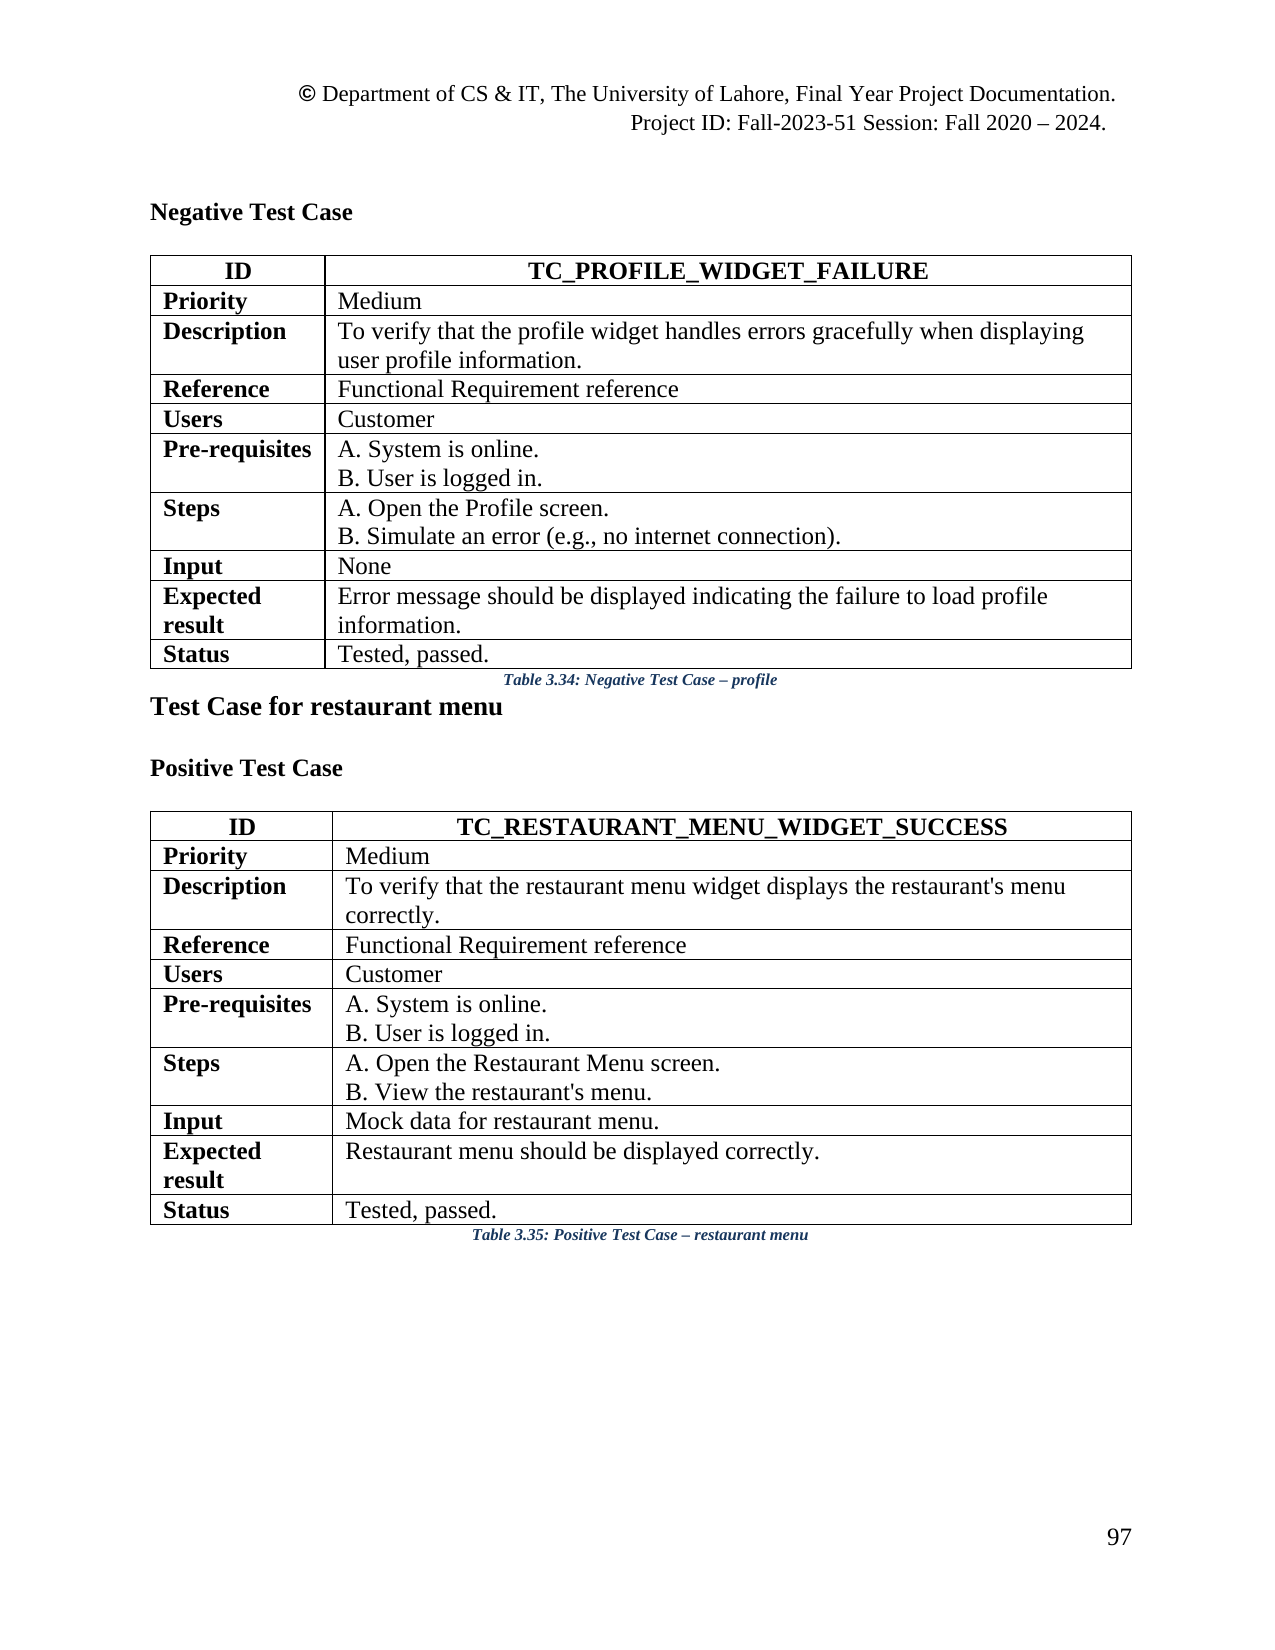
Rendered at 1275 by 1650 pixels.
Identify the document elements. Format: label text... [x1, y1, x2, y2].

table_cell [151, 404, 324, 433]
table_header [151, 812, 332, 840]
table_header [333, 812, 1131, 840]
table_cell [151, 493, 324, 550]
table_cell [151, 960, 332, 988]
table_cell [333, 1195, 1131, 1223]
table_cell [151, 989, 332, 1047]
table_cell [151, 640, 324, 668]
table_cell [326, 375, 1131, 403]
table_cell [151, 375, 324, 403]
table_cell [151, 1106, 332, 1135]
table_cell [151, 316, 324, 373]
subtitle Table 3.35: Positive Test Case – restaurant menu [150, 1225, 1132, 1244]
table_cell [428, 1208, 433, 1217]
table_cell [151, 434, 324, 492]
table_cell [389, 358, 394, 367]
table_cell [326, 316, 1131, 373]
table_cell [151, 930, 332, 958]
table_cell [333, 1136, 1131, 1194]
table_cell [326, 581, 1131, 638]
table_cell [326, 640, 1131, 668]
text Negative Test Case [150, 197, 1132, 226]
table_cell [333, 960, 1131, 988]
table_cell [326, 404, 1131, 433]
text Positive Test Case [150, 753, 1132, 781]
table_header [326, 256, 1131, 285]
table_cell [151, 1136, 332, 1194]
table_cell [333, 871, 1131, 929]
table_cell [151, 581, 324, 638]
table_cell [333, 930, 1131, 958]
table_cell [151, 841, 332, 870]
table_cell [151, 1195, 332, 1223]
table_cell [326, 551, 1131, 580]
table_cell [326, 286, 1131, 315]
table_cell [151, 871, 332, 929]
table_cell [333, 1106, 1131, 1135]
subtitle Test Case for restaurant menu [150, 690, 1132, 721]
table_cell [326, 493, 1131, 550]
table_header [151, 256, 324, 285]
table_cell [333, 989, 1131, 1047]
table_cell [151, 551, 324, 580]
subtitle Table 3.34: Negative Test Case – profile [150, 669, 1132, 688]
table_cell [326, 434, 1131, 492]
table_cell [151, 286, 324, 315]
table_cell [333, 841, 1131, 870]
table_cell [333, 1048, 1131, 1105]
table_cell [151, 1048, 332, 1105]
